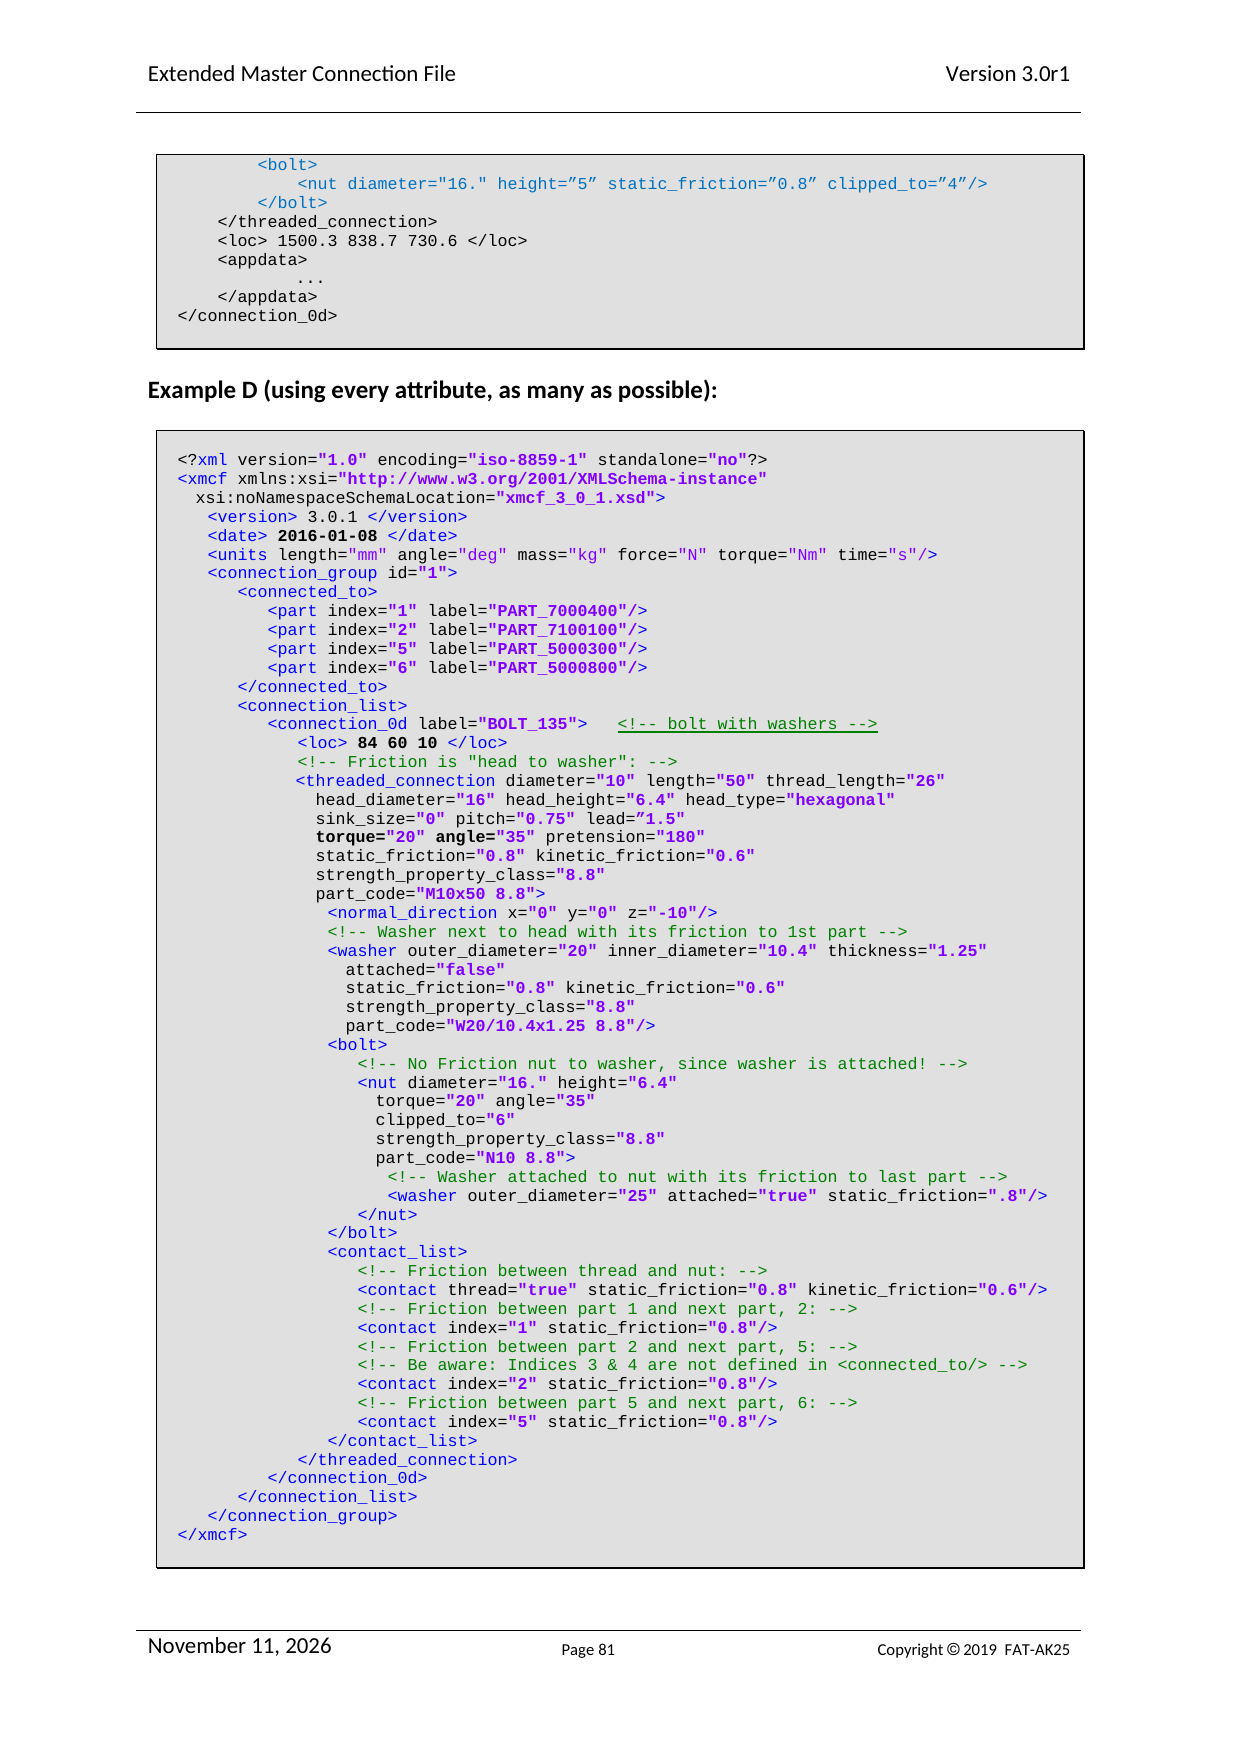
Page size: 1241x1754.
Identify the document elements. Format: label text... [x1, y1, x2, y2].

text <loc> 1500.3 838.7 730.6 </loc> [157, 229, 1083, 248]
text <nut diameter="16." height=”5” static_friction=”0.8” clipped_to=”4”/> [157, 172, 1083, 191]
text <units length="mm" angle="deg" mass="kg" force="N" torque="Nm" time="s"/> [157, 543, 1083, 562]
text <contact_list> [157, 1241, 1083, 1259]
text </connection_0d> [157, 304, 1083, 323]
text <nut diameter="16." height="6.4" torque="20" angle="35" clipped_to="6" strength_property_class="8.8" part_code="N10 8.8"> [157, 1071, 1083, 1165]
text </threaded_connection> [157, 210, 1083, 229]
text <!-- Friction between part 2 and next part, 5: --> [157, 1335, 1083, 1354]
text <connected_to> [157, 581, 1083, 600]
text <!-- Friction between part 5 and next part, 6: --> [157, 1392, 1083, 1410]
text <!-- Be aware: Indices 3 & 4 are not defined in <connected_to/> --> [157, 1354, 1083, 1373]
text <appdata> [157, 248, 1083, 267]
text <?xml version="1.0" encoding="iso-8859-1" standalone="no"?> [157, 449, 1083, 468]
text <washer outer_diameter="25" attached="true" static_friction=".8"/> [157, 1184, 1083, 1203]
text <contact index="2" static_friction="0.8"/> [157, 1373, 1083, 1392]
text ... [157, 267, 1083, 286]
text <bolt> [157, 155, 1083, 172]
text <contact thread="true" static_friction="0.8" kinetic_friction="0.6"/> [157, 1278, 1083, 1297]
text </connection_0d> [157, 1467, 1083, 1486]
text </bolt> [157, 1222, 1083, 1241]
text <part index="1" label="PART_7000400"/> [157, 600, 1083, 618]
text <date> 2016-01-08 </date> [157, 524, 1083, 543]
text <!-- No Friction nut to washer, since washer is attached! --> [157, 1052, 1083, 1071]
text <connection_list> [157, 694, 1083, 713]
text </connected_to> [157, 675, 1083, 694]
text <connection_0d label="BOLT_135"> <!-- bolt with washers --> [157, 713, 1083, 732]
text </bolt> [157, 191, 1083, 210]
text <!-- Friction between thread and nut: --> [157, 1259, 1083, 1278]
text </connection_group> [157, 1505, 1083, 1523]
text </nut> [157, 1203, 1083, 1222]
text </threaded_connection> [157, 1448, 1083, 1467]
text <part index="6" label="PART_5000800"/> [157, 656, 1083, 675]
text <bolt> [157, 1033, 1083, 1052]
text <!-- Washer next to head with its friction to 1st part --> [157, 920, 1083, 939]
text <version> 3.0.1 </version> [157, 505, 1083, 524]
text <normal_direction x="0" y="0" z="-10"/> [157, 901, 1083, 920]
text <xmcf xmlns:xsi="http://www.w3.org/2001/XMLSchema-instance" xsi:noNamespaceSchemaLocation="xmcf_3_0_1.xsd"> [157, 468, 1083, 505]
text <part index="2" label="PART_7100100"/> [157, 618, 1083, 637]
text <washer outer_diameter="20" inner_diameter="10.4" thickness="1.25" attached="false" static_friction="0.8" kinetic_friction="0.6" strength_property_class="8.8" part_code="W20/10.4x1.25 8.8"/> [157, 939, 1083, 1033]
text </connection_list> [157, 1486, 1083, 1505]
text <!-- Washer attached to nut with its friction to last part --> [157, 1165, 1083, 1184]
text <loc> 84 60 10 </loc> [157, 732, 1083, 751]
text Example D (using every attribute, as many as possible): [148, 374, 1092, 405]
text </xmcf> [157, 1523, 1083, 1542]
text <contact index="1" static_friction="0.8"/> [157, 1316, 1083, 1335]
text <!-- Friction between part 1 and next part, 2: --> [157, 1297, 1083, 1316]
text </contact_list> [157, 1429, 1083, 1448]
text <!-- Friction is "head to washer": --> <threaded_connection diameter="10" length="50" thread_length="26" head_diameter="16" head_height="6.4" head_type="hexagonal" sink_size="0" pitch="0.75" lead=”1.5" torque="20" angle="35" pretension="180" static_friction="0.8" kinetic_friction="0.6" strength_property_class="8.8" part_code="M10x50 8.8"> [157, 751, 1083, 901]
text <connection_group id="1"> [157, 562, 1083, 581]
text <contact index="5" static_friction="0.8"/> [157, 1410, 1083, 1429]
text </appdata> [157, 286, 1083, 304]
text <part index="5" label="PART_5000300"/> [157, 637, 1083, 656]
